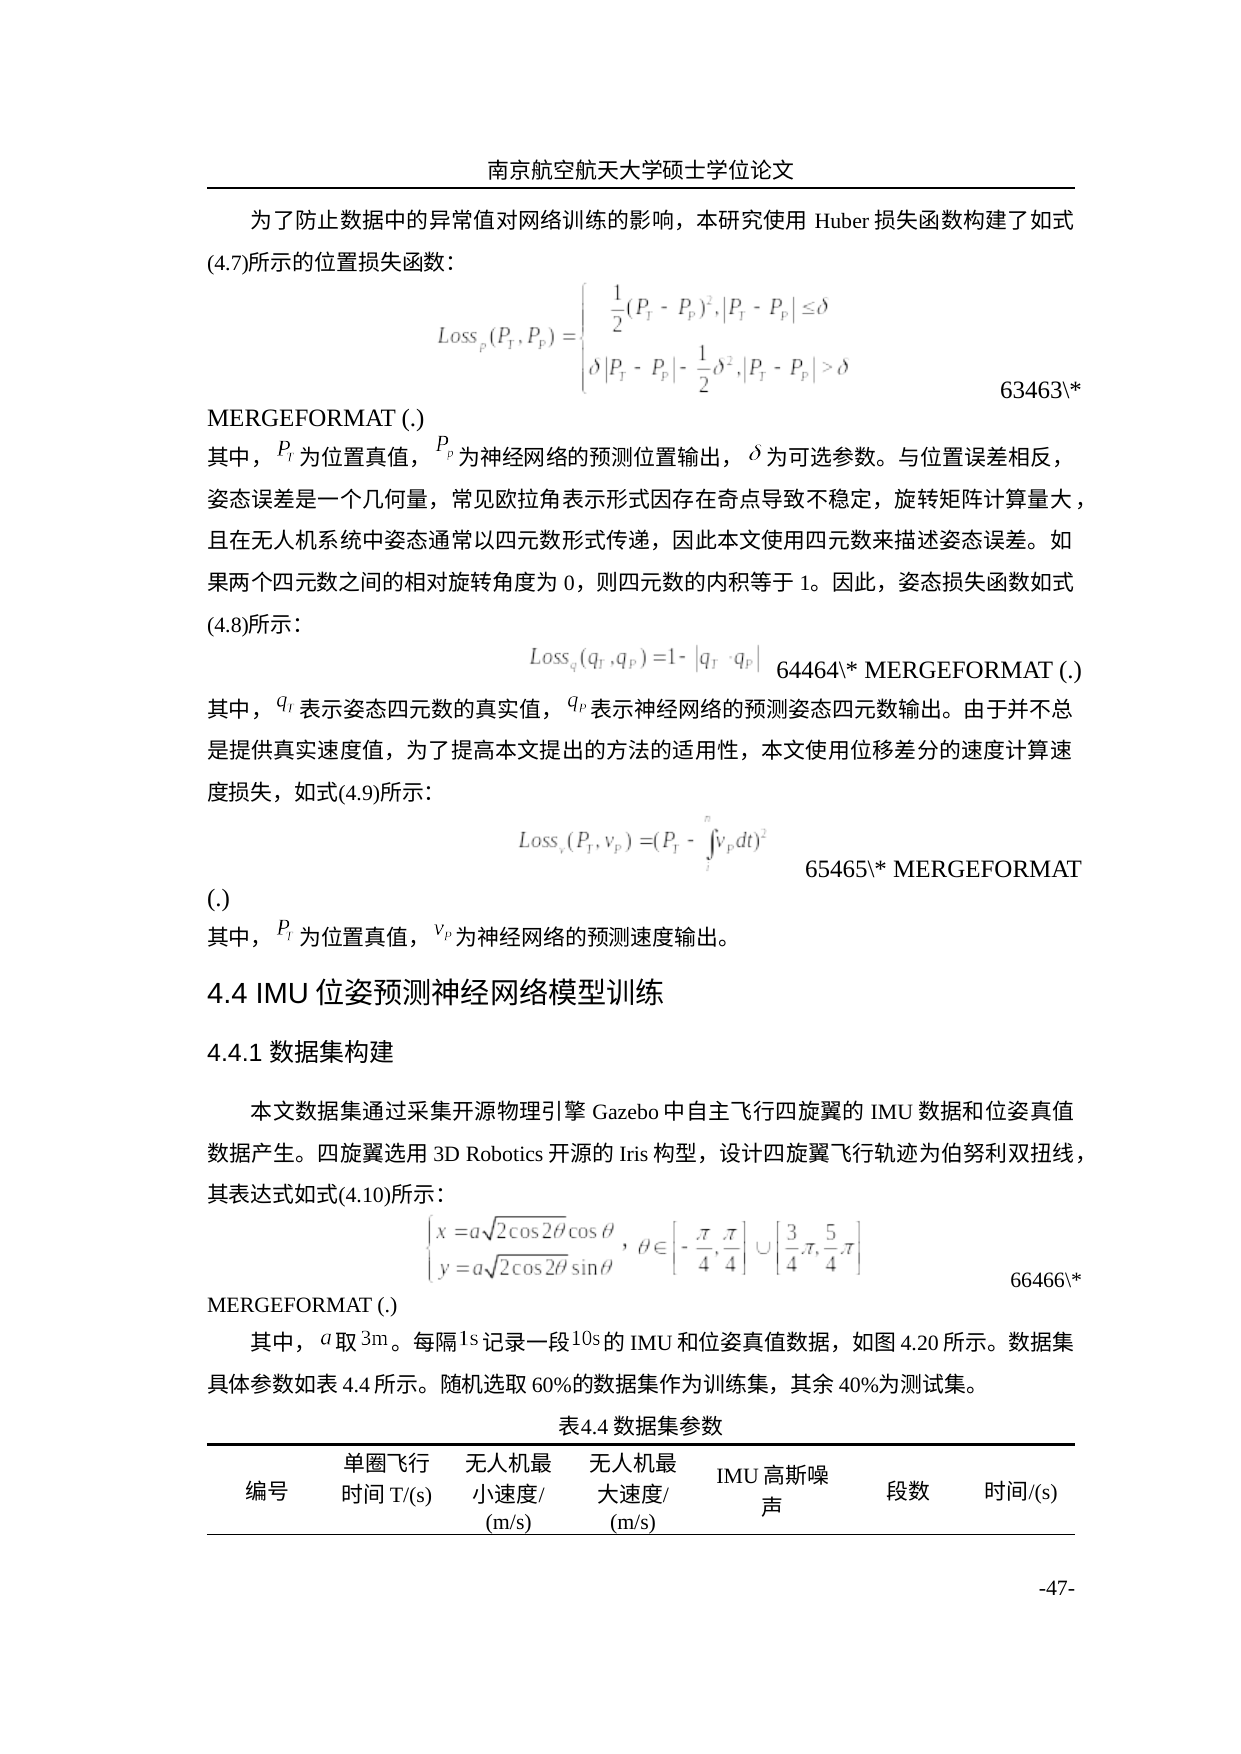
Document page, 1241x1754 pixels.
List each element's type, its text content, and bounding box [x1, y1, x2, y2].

text 为了防止数据中的异常值对网络训练的影响，本研究使用Huber损失函数构建了如式(4.7)所示的位置损失函数： [207, 195, 1075, 278]
table_header IMU高斯噪声 [695, 1446, 850, 1534]
subtitle 数据集构建 [207, 1028, 1075, 1069]
text 其中，为位置真值，为神经网络的预测位置输出，为可选参数。与位置误差相反，姿态误差是一个几何量，常见欧拉角表示形式因存在奇点导致不稳定，旋转矩阵计算量大，且在无人机系统中姿态通常以四元数形式传递，因此本文使用四元数来描述姿态误差。如果两个四元数之间的相对旋转角度为0，则四元数的内积等于1。因此，姿态损失函数如式(4.8)所示： [207, 432, 1075, 641]
table_header 无人机最小速度/(m/s) [446, 1446, 571, 1534]
text 本文数据集通过采集开源物理引擎Gazebo中自主飞行四旋翼的IMU数据和位姿真值数据产生。四旋翼选用3D Robotics开源的Iris构型，设计四旋翼飞行轨迹为伯努利双扭线，其表达式如式(4.10)所示： [207, 1086, 1075, 1211]
table_header 编号 [207, 1446, 327, 1534]
table_header 段数 [850, 1446, 967, 1534]
subtitle IMU位姿预测神经网络模型训练 [207, 970, 1075, 1011]
table_header 无人机最大速度/(m/s) [571, 1446, 695, 1534]
text 其中，为位置真值，为神经网络的预测速度输出。 [207, 912, 1075, 953]
text 其中，表示姿态四元数的真实值，表示神经网络的预测姿态四元数输出。由于并不总是提供真实速度值，为了提高本文提出的方法的适用性，本文使用位移差分的速度计算速度损失，如式(4.9)所示： [207, 684, 1075, 809]
table_header 时间/(s) [967, 1446, 1075, 1534]
table_header 单圈飞行时间T/(s) [327, 1446, 446, 1534]
